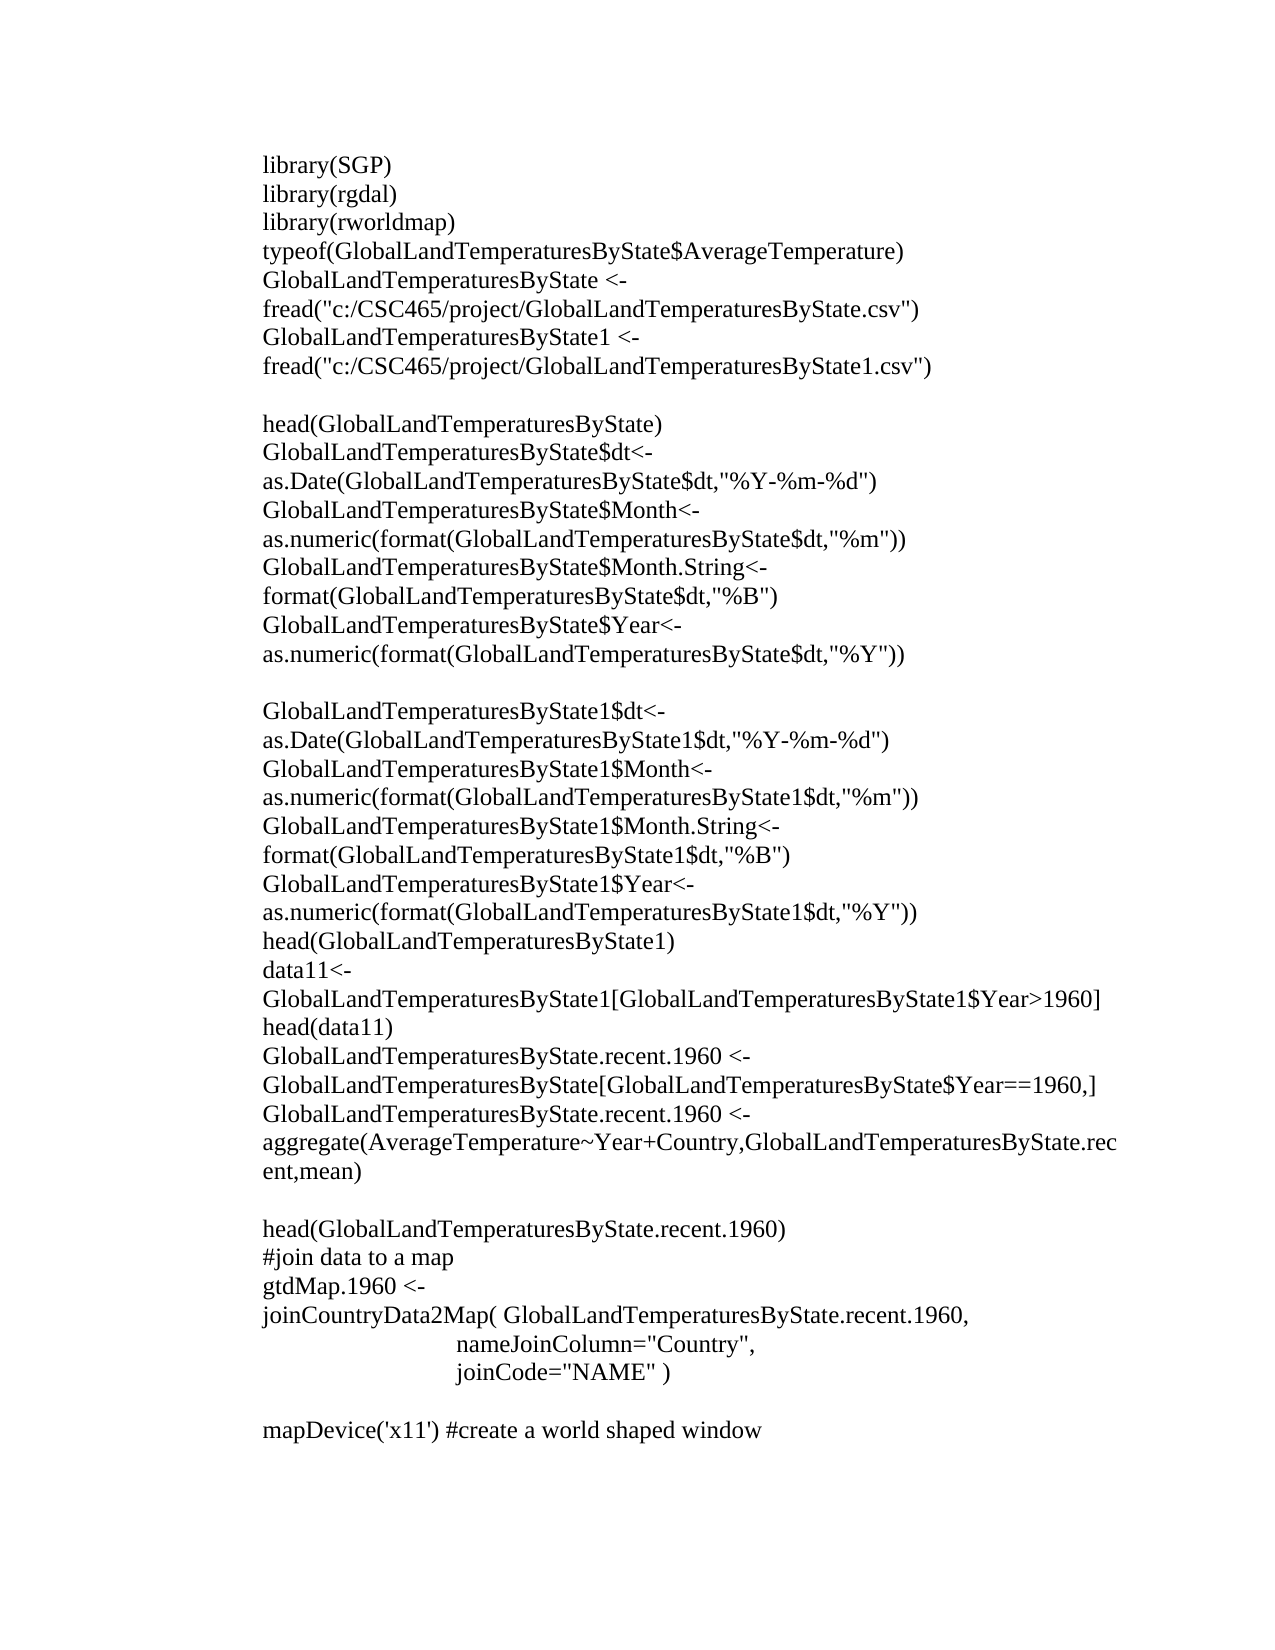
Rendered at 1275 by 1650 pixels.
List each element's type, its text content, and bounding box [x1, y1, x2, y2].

list head(data11) [262, 1012, 1125, 1041]
list data11<-GlobalLandTemperaturesByState1[GlobalLandTemperaturesByState1$Year>1960] [262, 955, 1125, 1012]
list GlobalLandTemperaturesByState1$dt<-as.Date(GlobalLandTemperaturesByState1$dt,"%Y-%m-%d") [262, 696, 1125, 754]
list nameJoinColumn="Country", [262, 1329, 1125, 1357]
list GlobalLandTemperaturesByState$Month.String<-format(GlobalLandTemperaturesByState$dt,"%B") [262, 552, 1125, 610]
list GlobalLandTemperaturesByState.recent.1960 <- aggregate(AverageTemperature~Year+Country,GlobalLandTemperaturesByState.recent,mean) [262, 1099, 1125, 1185]
list GlobalLandTemperaturesByState$Month<-as.numeric(format(GlobalLandTemperaturesByState$dt,"%m")) [262, 495, 1125, 552]
list GlobalLandTemperaturesByState$Year<-as.numeric(format(GlobalLandTemperaturesByState$dt,"%Y")) [262, 610, 1125, 667]
list GlobalLandTemperaturesByState1$Year<-as.numeric(format(GlobalLandTemperaturesByState1$dt,"%Y")) [262, 869, 1125, 926]
list GlobalLandTemperaturesByState1$Month<-as.numeric(format(GlobalLandTemperaturesByState1$dt,"%m")) [262, 754, 1125, 811]
list library(SGP) [262, 150, 1125, 179]
list #join data to a map [262, 1242, 1125, 1271]
list head(GlobalLandTemperaturesByState) [262, 409, 1125, 437]
list GlobalLandTemperaturesByState <- fread("c:/CSC465/project/GlobalLandTemperaturesByState.csv") [262, 265, 1125, 322]
list head(GlobalLandTemperaturesByState1) [262, 926, 1125, 955]
list head(GlobalLandTemperaturesByState.recent.1960) [262, 1214, 1125, 1242]
list GlobalLandTemperaturesByState.recent.1960 <- GlobalLandTemperaturesByState[GlobalLandTemperaturesByState$Year==1960,] [262, 1041, 1125, 1099]
list library(rgdal) [262, 179, 1125, 207]
list joinCode="NAME" ) [262, 1357, 1125, 1386]
list gtdMap.1960 <- joinCountryData2Map( GlobalLandTemperaturesByState.recent.1960, [262, 1271, 1125, 1329]
list library(rworldmap) [262, 207, 1125, 236]
list typeof(GlobalLandTemperaturesByState$AverageTemperature) [262, 236, 1125, 265]
list GlobalLandTemperaturesByState1$Month.String<-format(GlobalLandTemperaturesByState1$dt,"%B") [262, 811, 1125, 869]
list GlobalLandTemperaturesByState$dt<-as.Date(GlobalLandTemperaturesByState$dt,"%Y-%m-%d") [262, 437, 1125, 495]
list GlobalLandTemperaturesByState1 <- fread("c:/CSC465/project/GlobalLandTemperaturesByState1.csv") [262, 322, 1125, 380]
list mapDevice('x11') #create a world shaped window [262, 1415, 1125, 1444]
